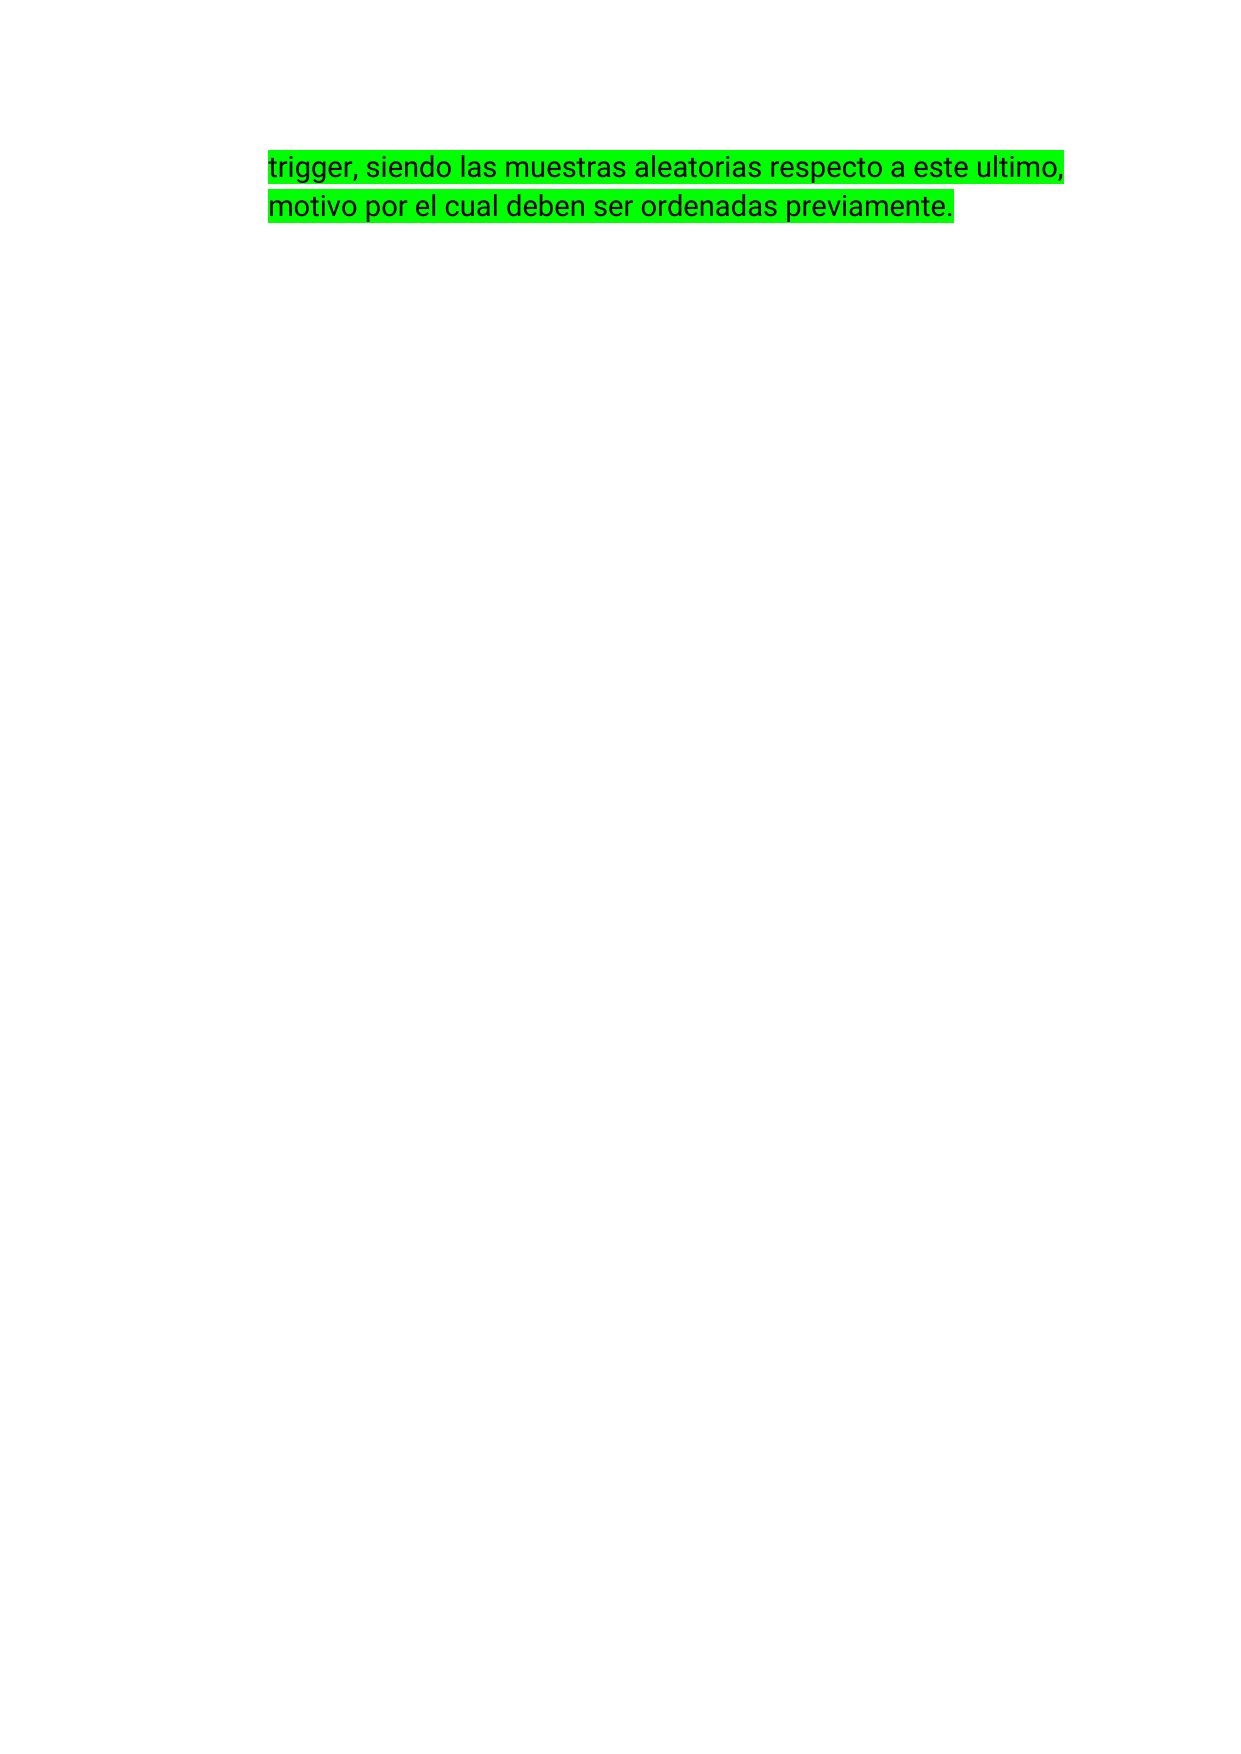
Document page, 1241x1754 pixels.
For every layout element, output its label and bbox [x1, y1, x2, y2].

text [268, 150, 1139, 223]
